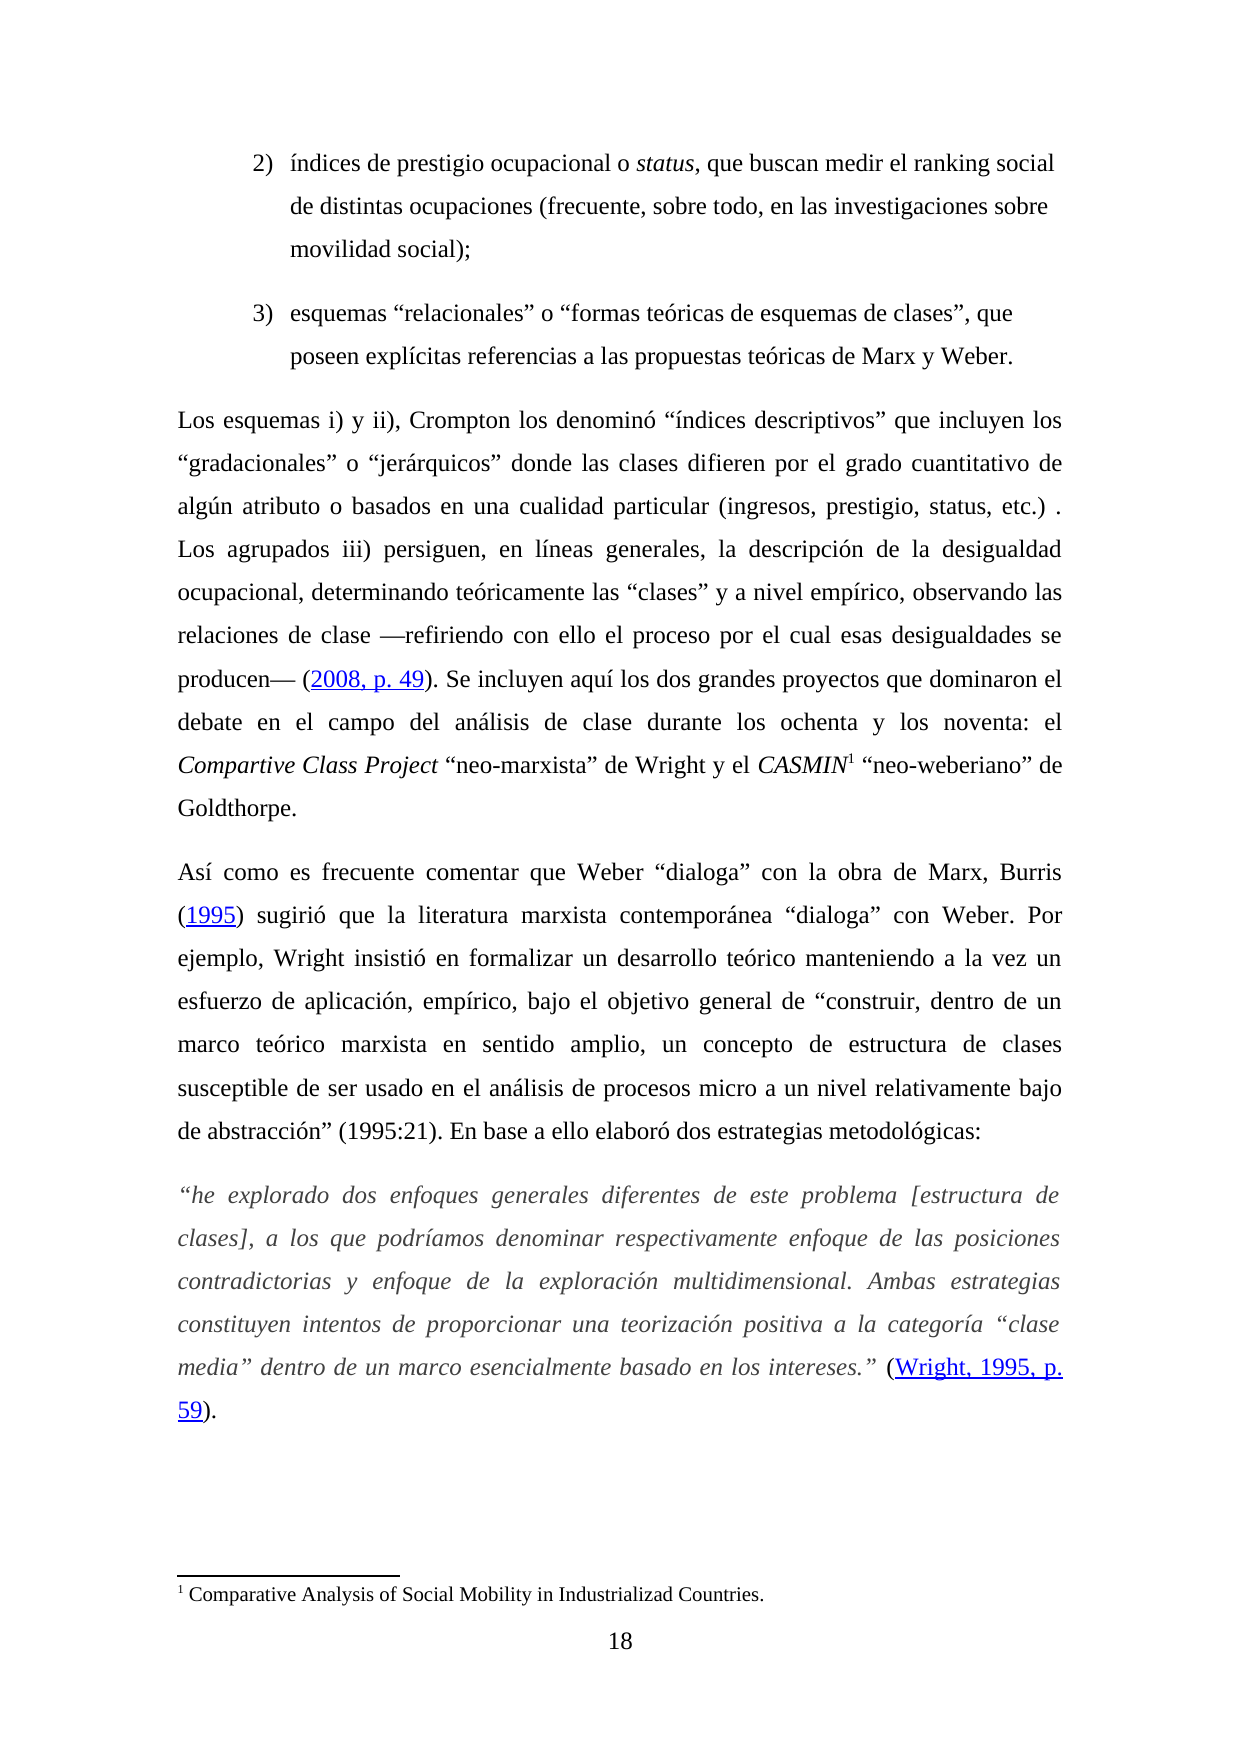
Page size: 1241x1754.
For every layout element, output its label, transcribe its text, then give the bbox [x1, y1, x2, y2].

text Los esquemas i) y ii), Crompton los denominó “índices descriptivos” que incluyen los “gradacionales” o “jerárquicos” donde las clases difieren por el grado cuantitativo de algún atributo o basados en una cualidad particular (ingresos, prestigio, status, etc.) . Los agrupados iii) persiguen, en líneas generales, la descripción de la desigualdad ocupacional, determinando teóricamente las “clases” y a nivel empírico, observando las relaciones de clase —refiriendo con ello el proceso por el cual esas desigualdades se producen— (2008, p. 49). Se incluyen aquí los dos grandes proyectos que dominaron el debate en el campo del análisis de clase durante los ochenta y los noventa: el Compartive Class Project “neo-marxista” de Wright y el CASMIN “neo-weberiano” de Goldthorpe. [177, 405, 1063, 822]
text índices de prestigio ocupacional o status, que buscan medir el ranking social de distintas ocupaciones (frecuente, sobre todo, en las investigaciones sobre movilidad social); [252, 148, 1063, 263]
text esquemas “relacionales” o “formas teóricas de esquemas de clases”, que poseen explícitas referencias a las propuestas teóricas de Marx y Weber. [252, 298, 1063, 370]
text Así como es frecuente comentar que Weber “dialoga” con la obra de Marx, Burris (1995) sugirió que la literatura marxista contemporánea “dialoga” con Weber. Por ejemplo, Wright insistió en formalizar un desarrollo teórico manteniendo a la vez un esfuerzo de aplicación, empírico, bajo el objetivo general de “construir, dentro de un marco teórico marxista en sentido amplio, un concepto de estructura de clases susceptible de ser usado en el análisis de procesos micro a un nivel relativamente bajo de abstracción” (1995:21). En base a ello elaboró dos estrategias metodológicas: [177, 857, 1063, 1144]
text “he explorado dos enfoques generales diferentes de este problema [estructura de clases], a los que podríamos denominar respectivamente enfoque de las posiciones contradictorias y enfoque de la exploración multidimensional. Ambas estrategias constituyen intentos de proporcionar una teorización positiva a la categoría “clase media” dentro de un marco esencialmente basado en los intereses.” (Wright, 1995, p. 59). [177, 1180, 1063, 1424]
